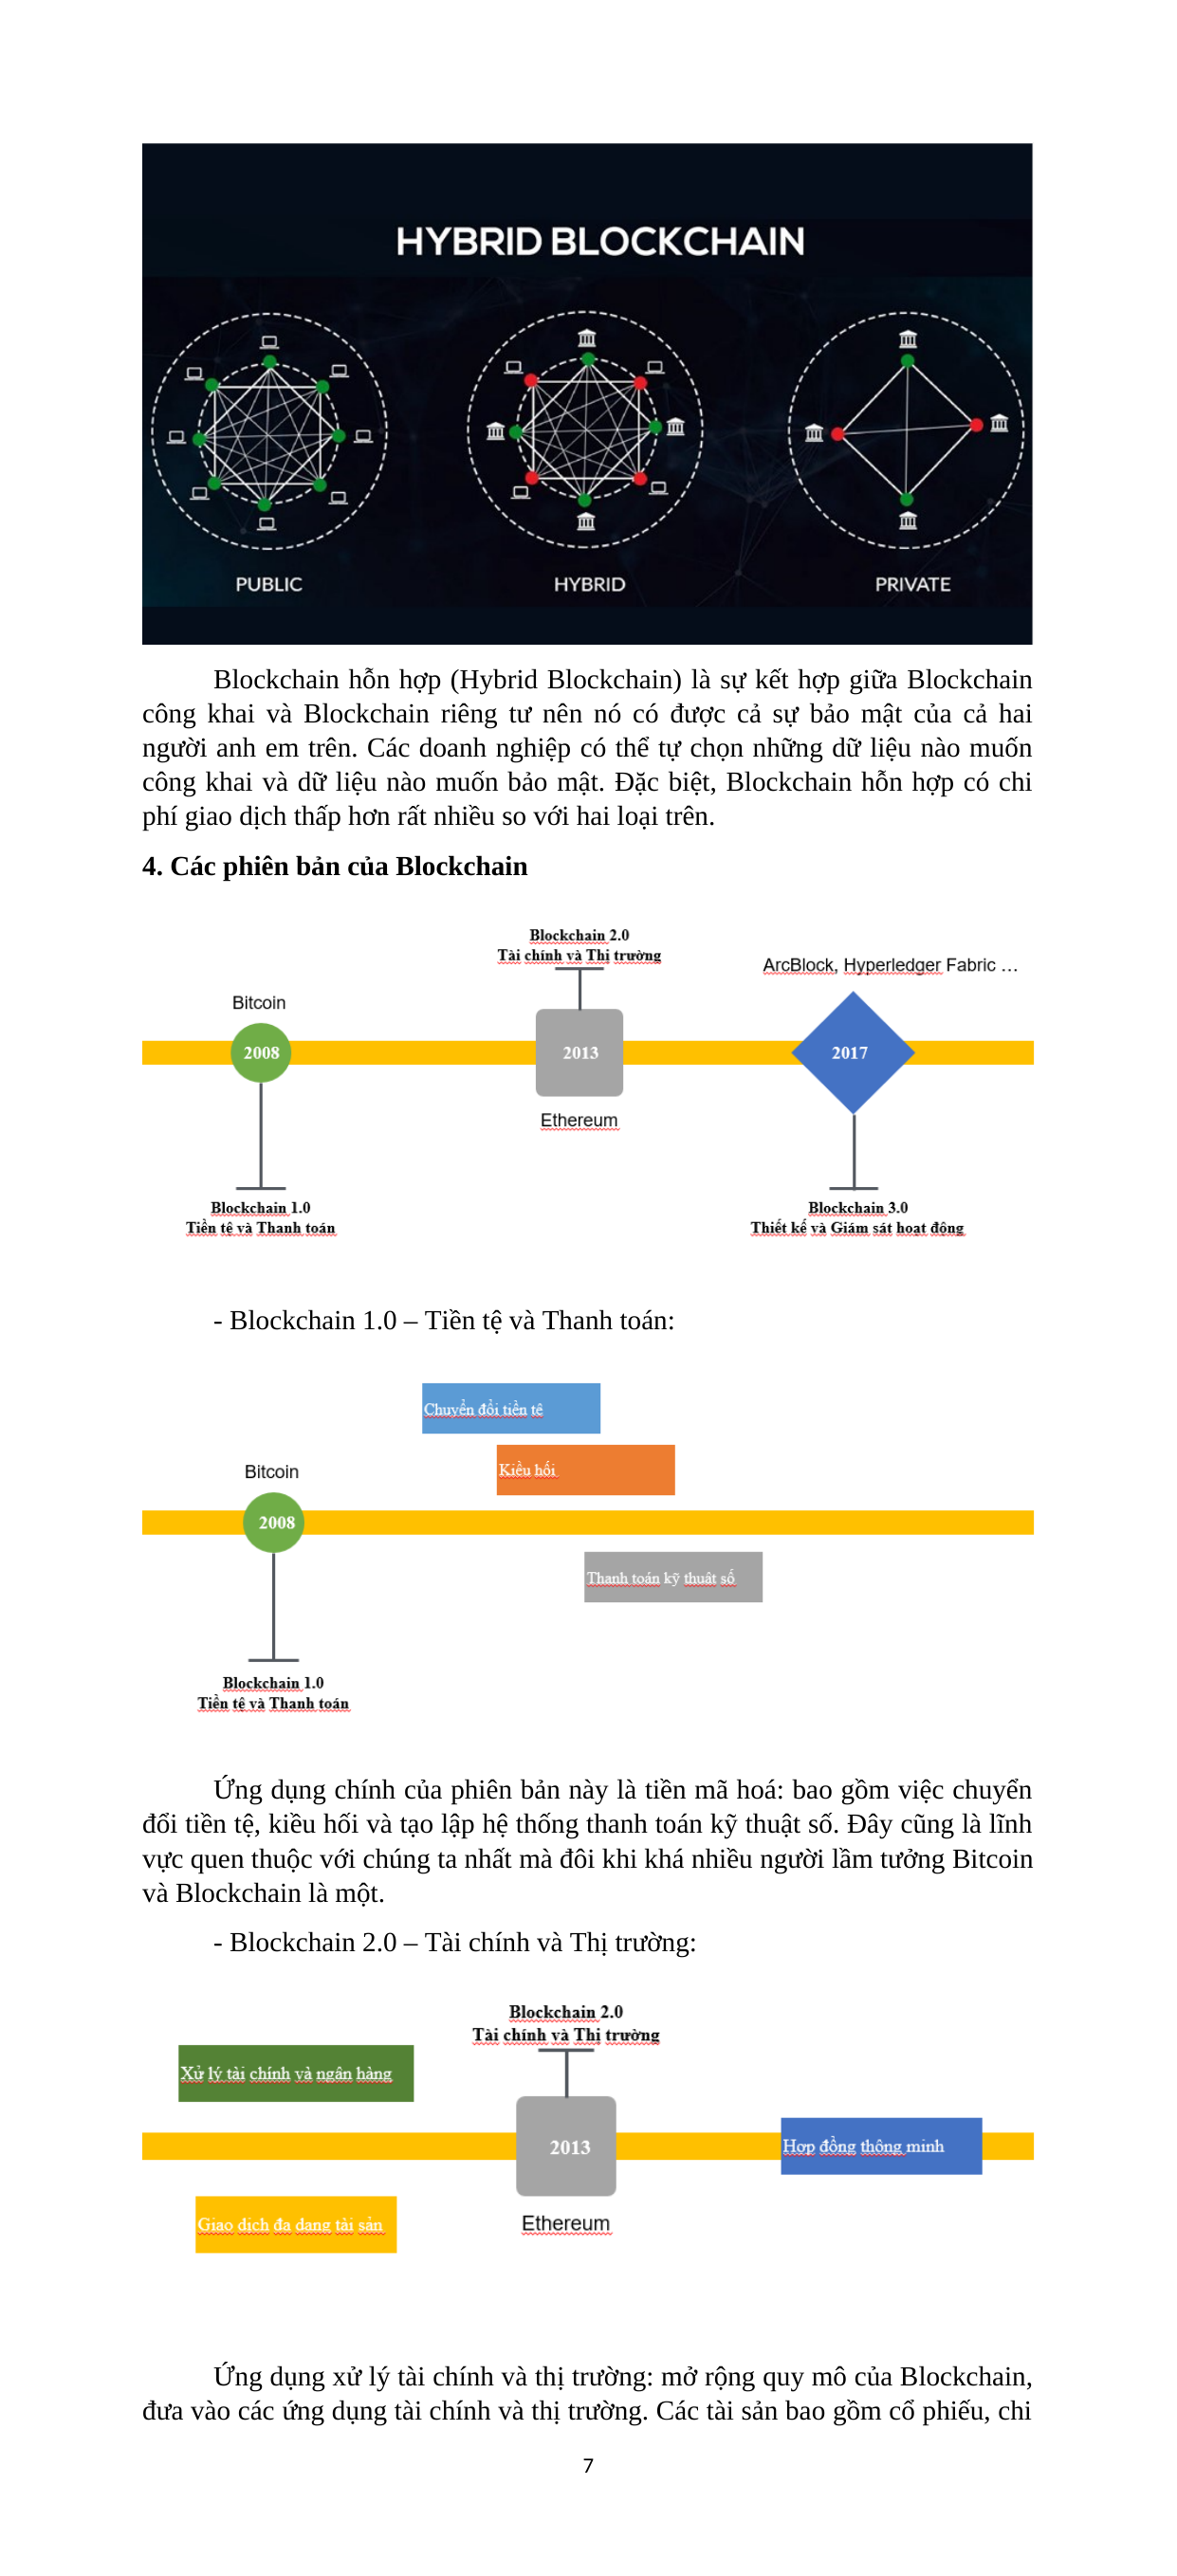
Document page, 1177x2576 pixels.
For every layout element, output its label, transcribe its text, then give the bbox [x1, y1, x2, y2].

picture [142, 884, 1035, 1287]
text - Blockchain 2.0 – Tài chính và Thị trường: [142, 1927, 1034, 1958]
subtitle 4. Các phiên bản của Blockchain [142, 850, 1034, 882]
picture [142, 1354, 1035, 1756]
text Ứng dụng chính của phiên bản này là tiền mã hoá: bao gồm việc chuyển đổi tiền tệ, kiều hối và tạo lập hệ thống thanh toán kỹ thuật số. Đây cũng là lĩnh vực quen thuộc với chúng ta nhất mà đôi khi khá nhiều người lầm tưởng Bitcoin và Blockchain là một. [142, 1773, 1034, 1908]
text - Blockchain 1.0 – Tiền tệ và Thanh toán: [142, 1304, 1034, 1336]
picture [142, 142, 1035, 645]
picture [142, 1976, 1035, 2342]
text Blockchain hỗn hợp (Hybrid Blockchain) là sự kết hợp giữa Blockchain công khai và Blockchain riêng tư nên nó có được cả sự bảo mật của cả hai người anh em trên. Các doanh nghiệp có thể tự chọn những dữ liệu nào muốn công khai và dữ liệu nào muốn bảo mật. Đặc biệt, Blockchain hỗn hợp có chi phí giao dịch thấp hơn rất nhiều so với hai loại trên. [142, 663, 1034, 831]
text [142, 2360, 1034, 2425]
